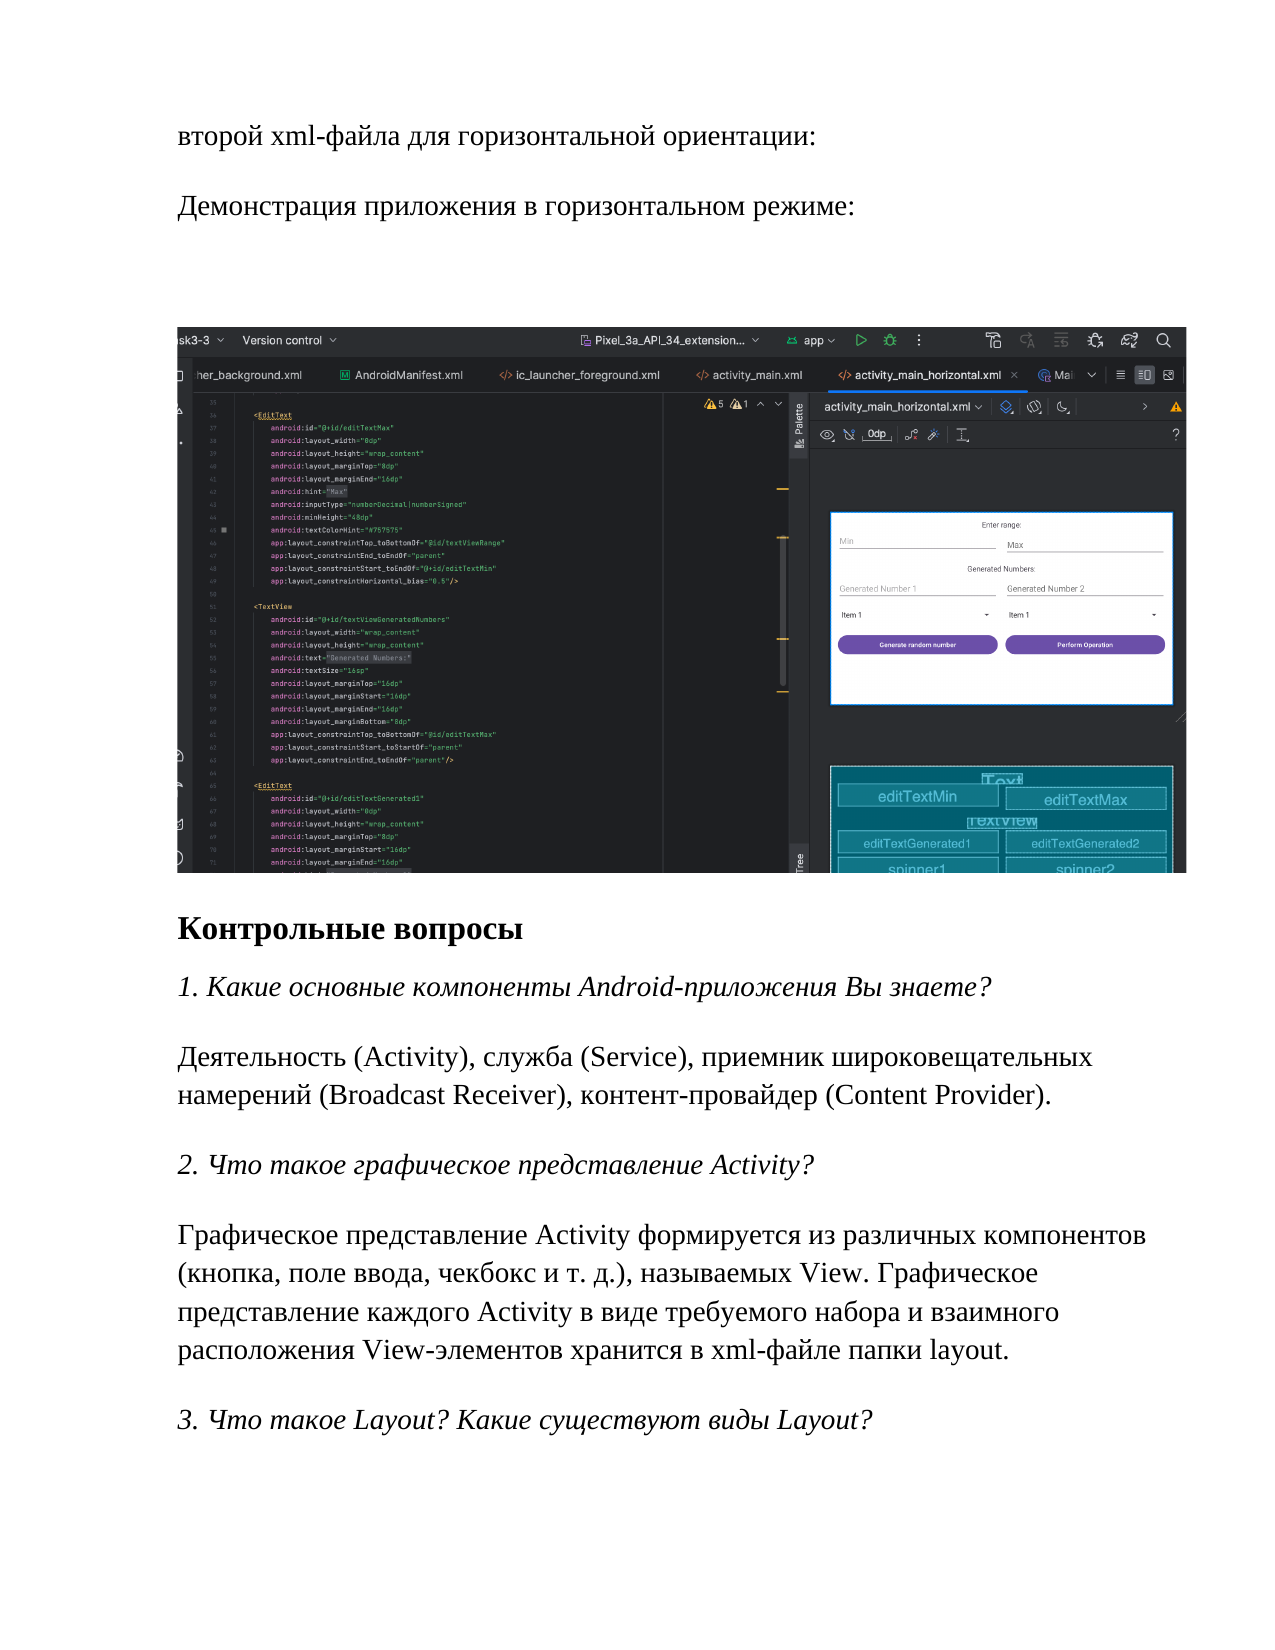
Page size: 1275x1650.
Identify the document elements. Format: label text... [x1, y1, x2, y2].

text Демонстрация приложения в горизонтальном режиме: [177, 188, 1186, 221]
text второй xml-файла для горизонтальной ориентации: [177, 118, 1186, 152]
text 1. Какие основные компоненты Android-приложения Вы знаете? [177, 969, 1186, 1002]
text 3. Что такое Layout? Какие существуют виды Layout? [177, 1402, 1186, 1436]
text Деятельность (Аctivity), служба (Service), приемник широковещательных намерений (Broadcast Receiver), контент-провайдер (Content Provider). [177, 1039, 1186, 1111]
text Контрольные вопросы [177, 908, 1186, 946]
text 2. Что такое графическое представление Аctivity? [177, 1147, 1186, 1181]
text Графическое представление Activity формируется из различных компонентов (кнопка, поле ввода, чекбокс и т. д.), называемых View. Графическое представление каждого Activity в виде требуемого набора и взаимного расположения View-элементов хранится в xml-файле папки layout. [177, 1217, 1186, 1366]
picture [177, 327, 1187, 873]
